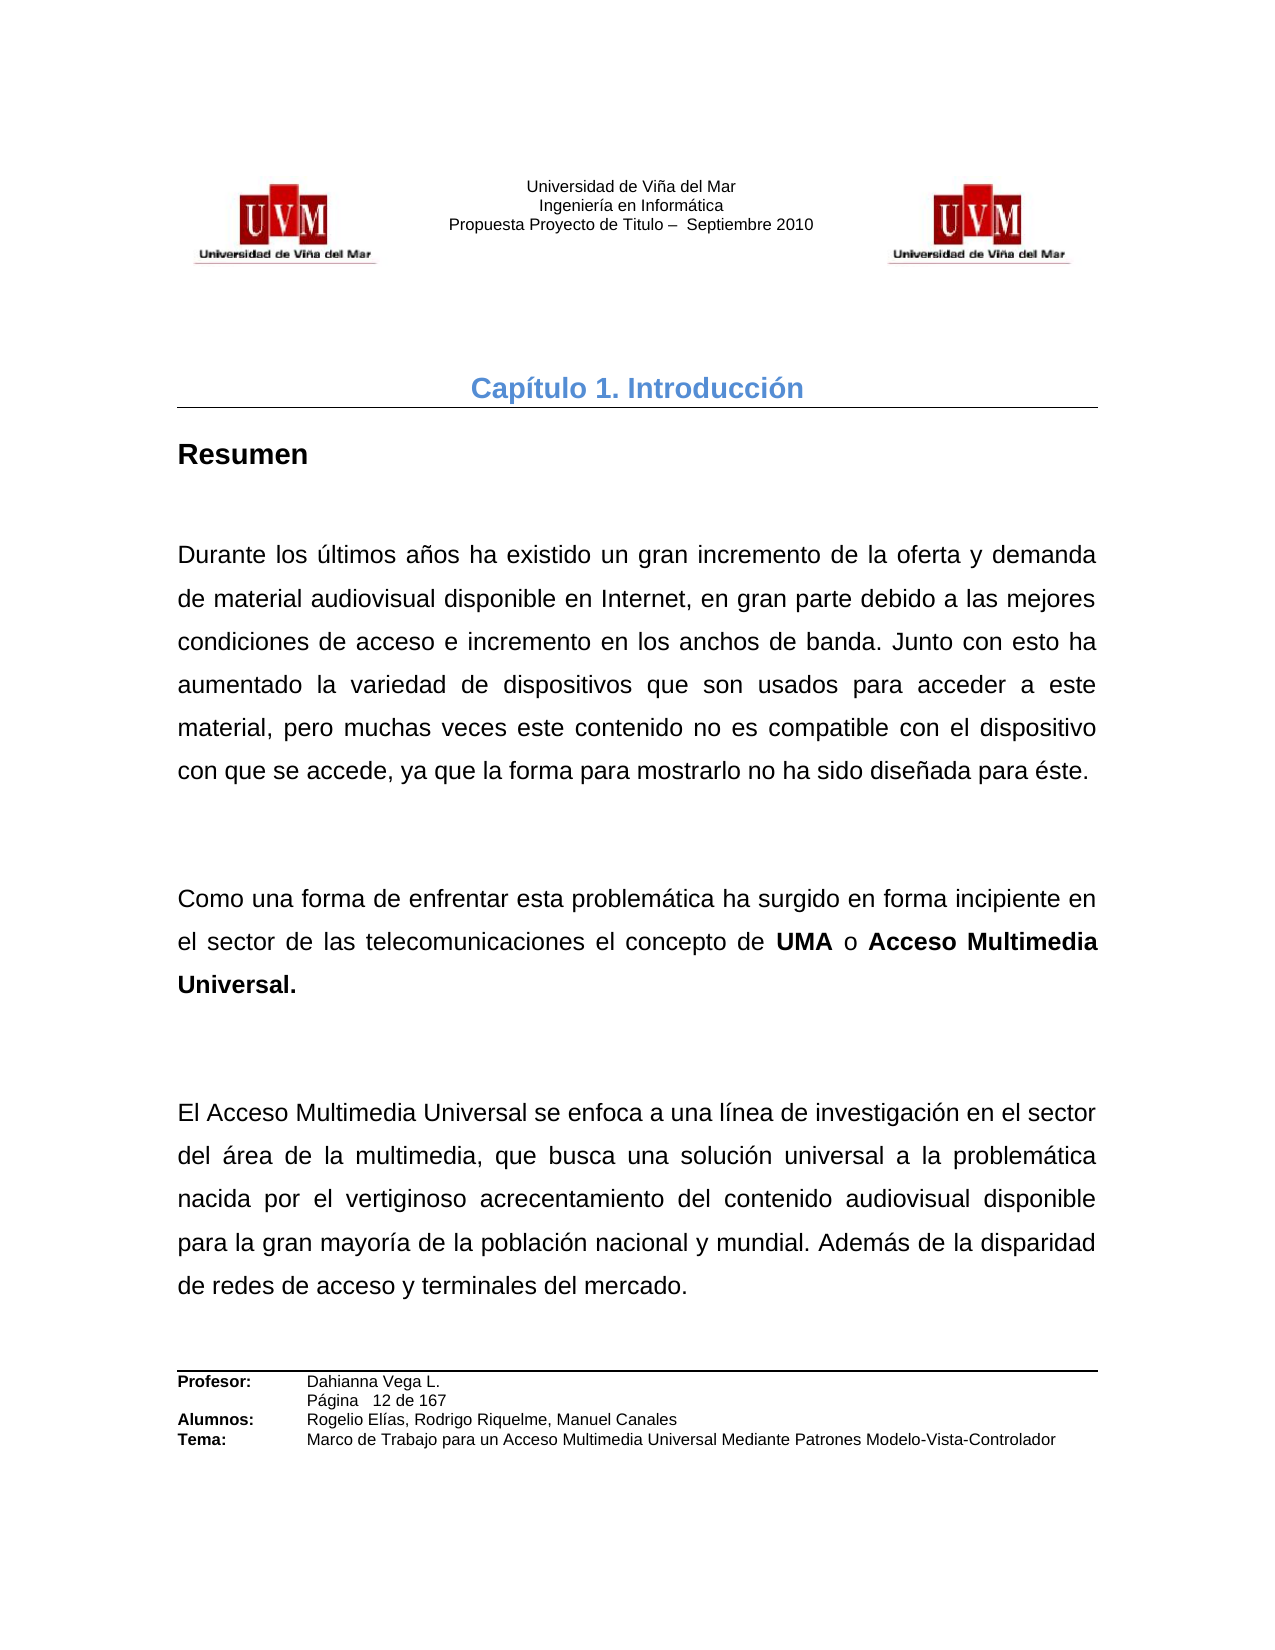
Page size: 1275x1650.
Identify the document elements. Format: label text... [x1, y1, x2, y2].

text Como una forma de enfrentar esta problemática ha surgido en forma incipiente en el sector de las telecomunicaciones el concepto de UMA o Acceso Multimedia Universal. [177, 884, 1098, 999]
picture [871, 176, 1084, 267]
text El Acceso Multimedia Universal se enfoca a una línea de investigación en el sector del área de la multimedia, que busca una solución universal a la problemática nacida por el vertiginoso acrecentamiento del contenido audiovisual disponible para la gran mayoría de la población nacional y mundial. Además de la disparidad de redes de acceso y terminales del mercado. [177, 1098, 1098, 1299]
text Durante los últimos años ha existido un gran incremento de la oferta y demanda de material audiovisual disponible en Internet, en gran parte debido a las mejores condiciones de acceso e incremento en los anchos de banda. Junto con esto ha aumentado la variedad de dispositivos que son usados para acceder a este material, pero muchas veces este contenido no es compatible con el dispositivo con que se accede, ya que la forma para mostrarlo no ha sido diseñada para éste. [177, 540, 1098, 785]
title Capítulo 1. Introducción [177, 371, 1098, 407]
subtitle Resumen [177, 437, 1098, 471]
picture [177, 176, 390, 267]
